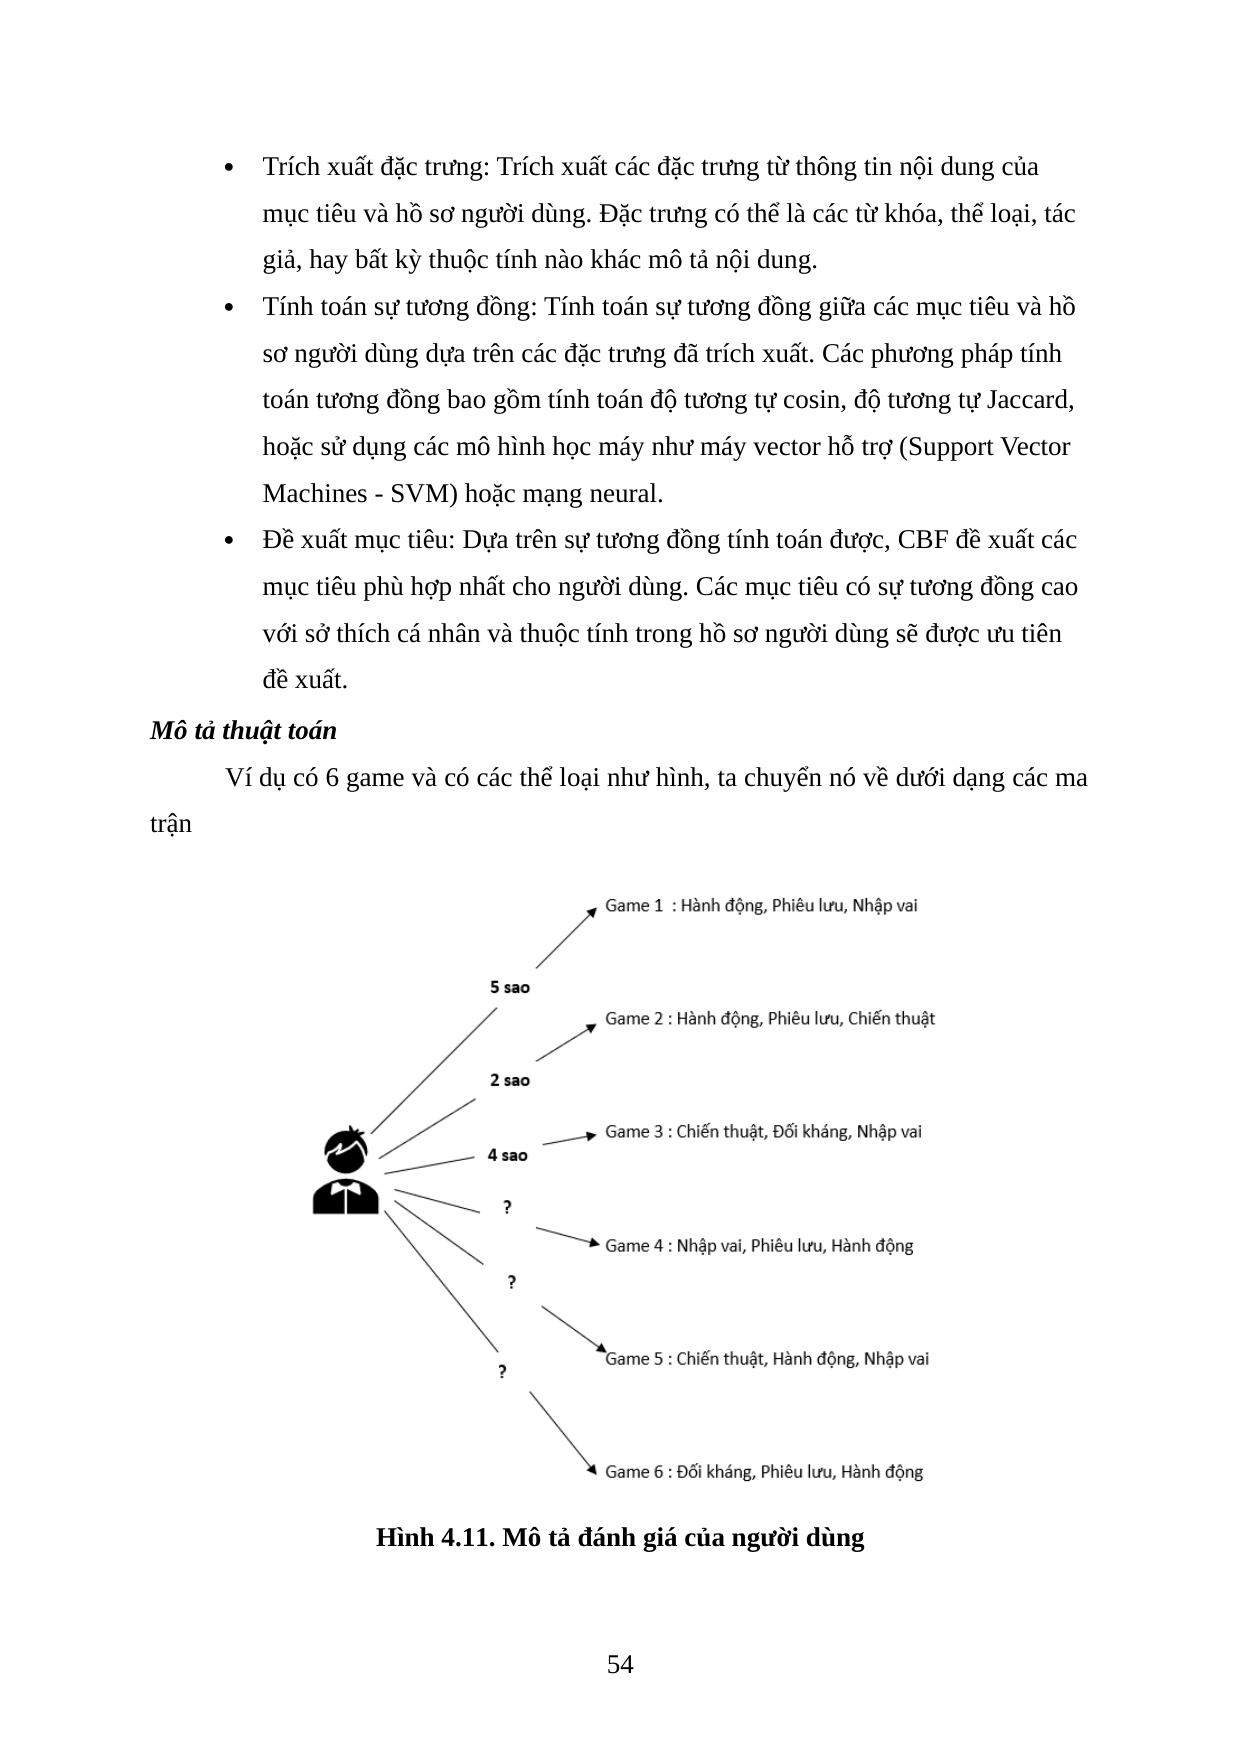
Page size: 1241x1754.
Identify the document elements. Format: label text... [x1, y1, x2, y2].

text Ví dụ có 6 game và có các thể loại như hình, ta chuyển nó về dưới dạng các ma trận [150, 761, 1090, 839]
list Trích xuất đặc trưng: Trích xuất các đặc trưng từ thông tin nội dung của mục tiêu và hồ sơ người dùng. Đặc trưng có thể là các từ khóa, thể loại, tác giả, hay bất kỳ thuộc tính nào khác mô tả nội dung. [225, 150, 1090, 274]
subtitle Mô tả thuật toán [150, 714, 1090, 745]
list Đề xuất mục tiêu: Dựa trên sự tương đồng tính toán được, CBF đề xuất các mục tiêu phù hợp nhất cho người dùng. Các mục tiêu có sự tương đồng cao với sở thích cá nhân và thuộc tính trong hồ sơ người dùng sẽ được ưu tiên đề xuất. [225, 523, 1090, 694]
list Tính toán sự tương đồng: Tính toán sự tương đồng giữa các mục tiêu và hồ sơ người dùng dựa trên các đặc trưng đã trích xuất. Các phương pháp tính toán tương đồng bao gồm tính toán độ tương tự cosin, độ tương tự Jaccard, hoặc sử dụng các mô hình học máy như máy vector hỗ trợ (Support Vector Machines - SVM) hoặc mạng neural. [225, 290, 1090, 508]
picture [300, 870, 941, 1489]
